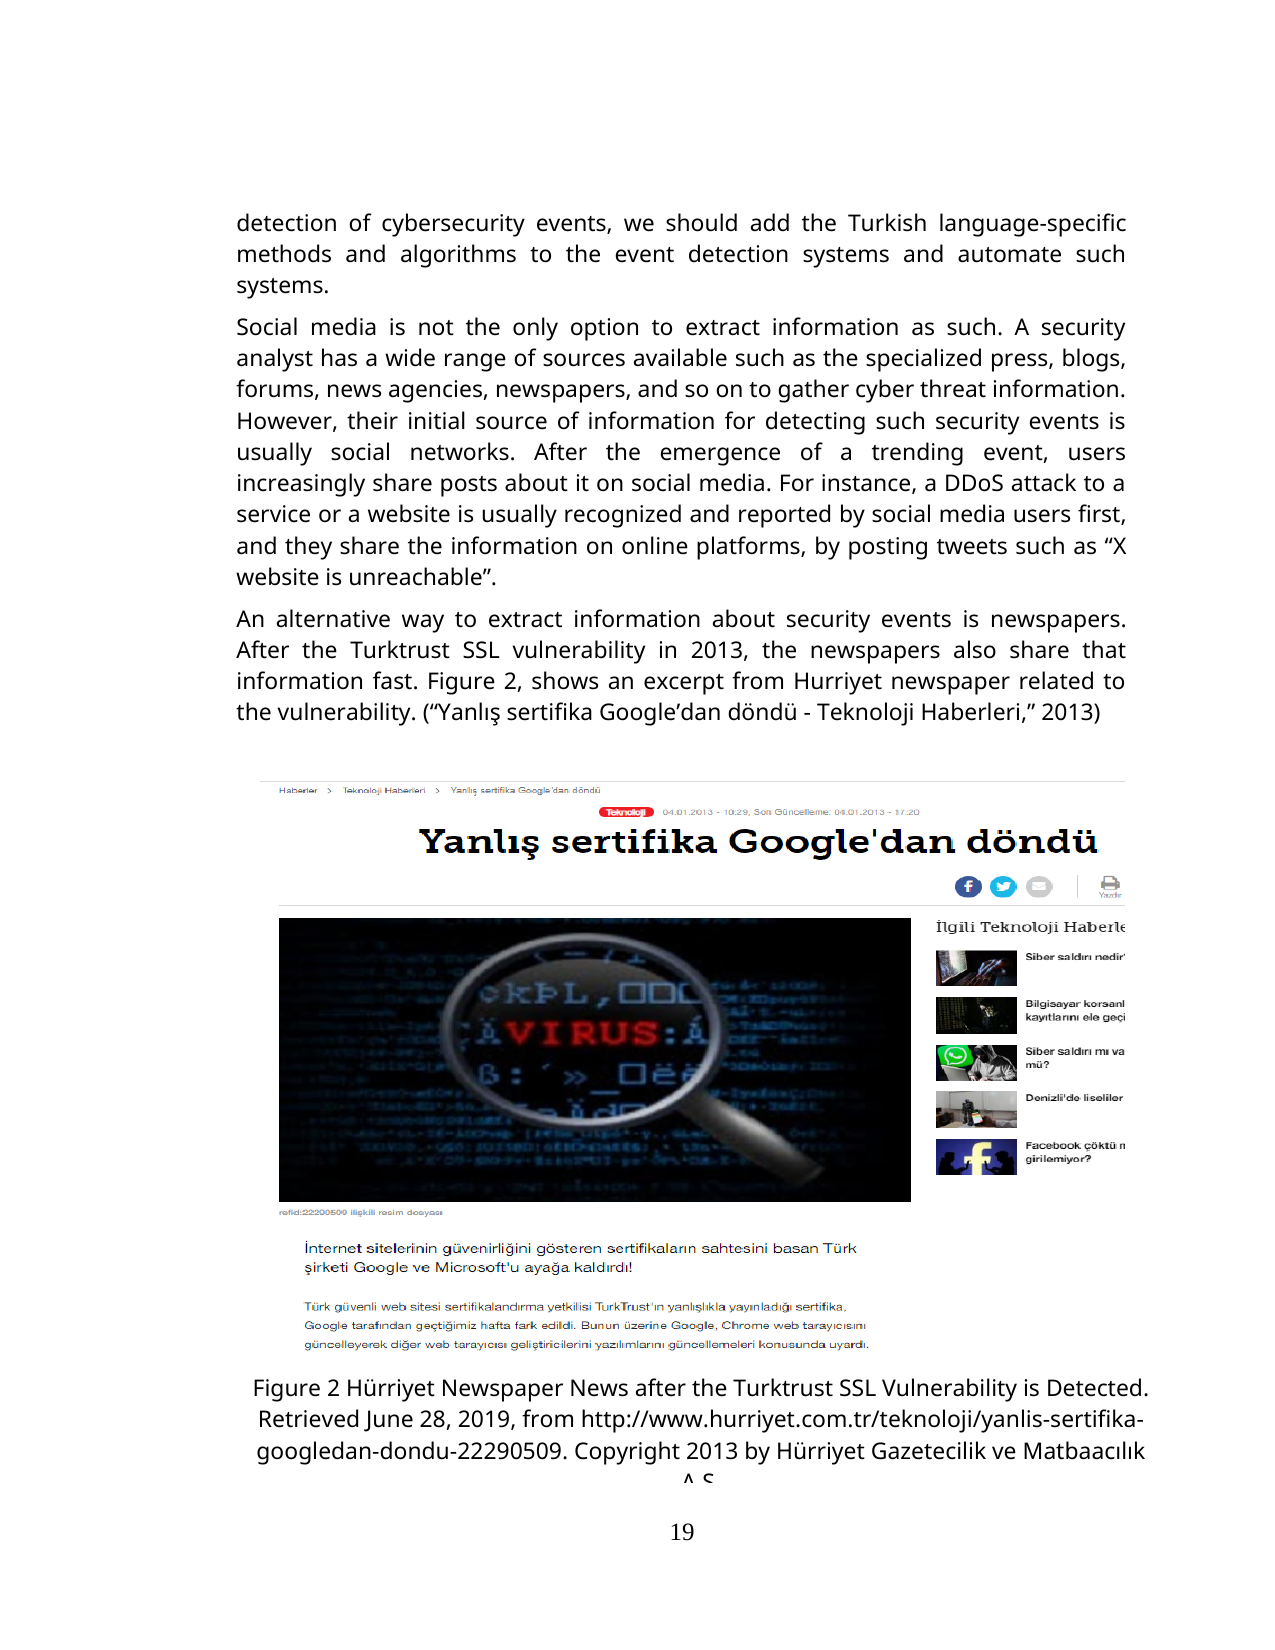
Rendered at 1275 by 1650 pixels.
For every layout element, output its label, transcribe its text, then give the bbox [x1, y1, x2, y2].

text Social media is not the only option to extract information as such. A security analyst has a wide range of sources available such as the specialized press, blogs, forums, news agencies, newspapers, and so on to gather cyber threat information. However, their initial source of information for detecting such security events is usually social networks. After the emergence of a trending event, users increasingly share posts about it on social media. For instance, a DDoS attack to a service or a website is usually recognized and reported by social media users first, and they share the information on online platforms, by posting tweets such as “X website is unreachable”. [236, 311, 1127, 592]
picture [259, 775, 1125, 1363]
text An alternative way to extract information about security events is newspapers. After the Turktrust SSL vulnerability in 2013, the newspapers also share that information fast. Figure 2, shows an excerpt from Hurriyet newspaper related to the vulnerability. (“Yanlış sertifika Google’dan döndü - Teknoloji Haberleri,” 2013) [236, 603, 1127, 728]
